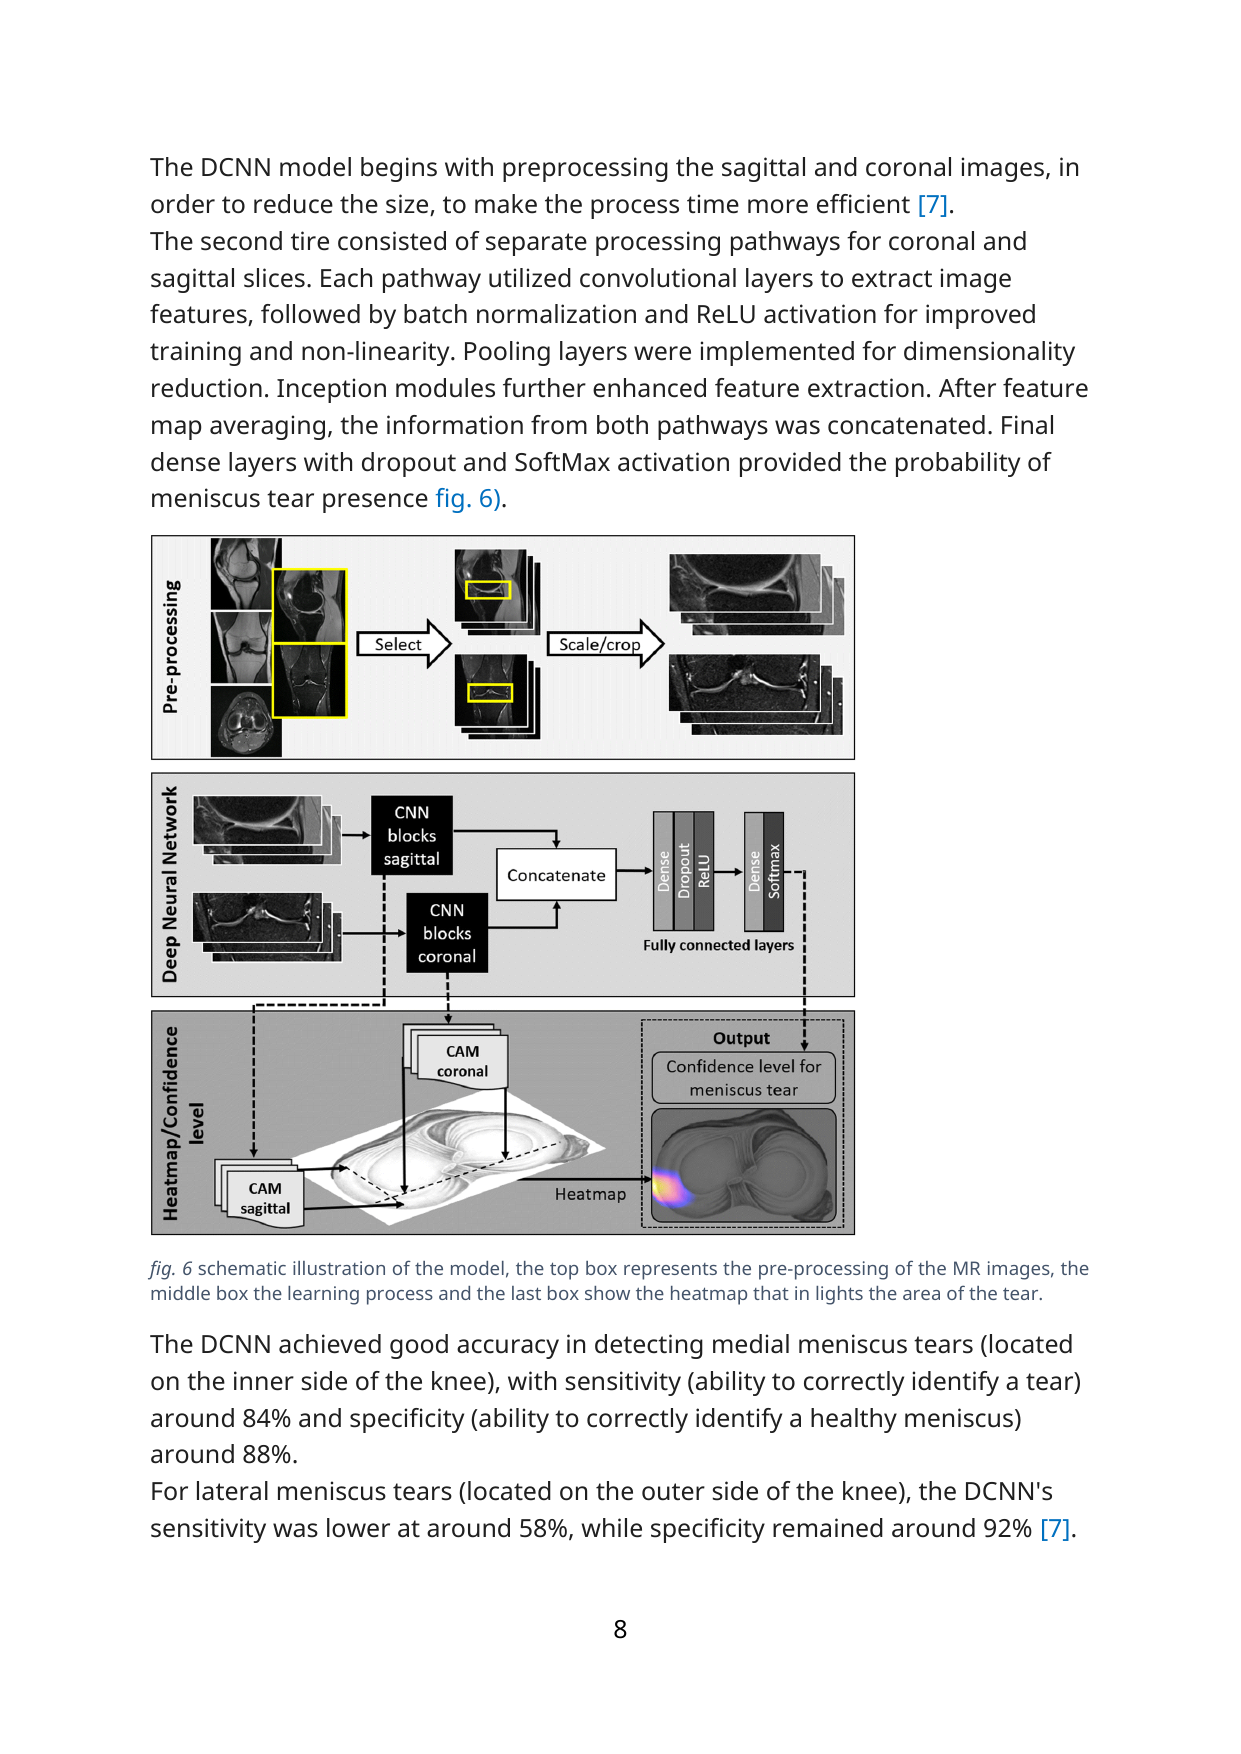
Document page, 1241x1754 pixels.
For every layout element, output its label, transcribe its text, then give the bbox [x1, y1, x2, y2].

picture [150, 534, 856, 1236]
text fig. schematic illustration of the model, the top box represents the pre-processing of the MR images, the middle box the learning process and the last box show the heatmap that in lights the area of the tear. [150, 1255, 1090, 1306]
text The second tire consisted of separate processing pathways for coronal and sagittal slices. Each pathway utilized convolutional layers to extract image features, followed by batch normalization and ReLU activation for improved training and non-linearity. Pooling layers were implemented for dimensionality reduction. Inception modules further enhanced feature extraction. After feature map averaging, the information from both pathways was concatenated. Final dense layers with dropout and SoftMax activation provided the probability of meniscus tear presence (fig. 6). [150, 223, 1090, 515]
text The DCNN achieved good accuracy in detecting medial meniscus tears (located on the inner side of the knee), with sensitivity (ability to correctly identify a tear) around 84% and specificity (ability to correctly identify a healthy meniscus) around 88%. [150, 1327, 1090, 1471]
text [150, 150, 1090, 221]
text For lateral meniscus tears (located on the outer side of the knee), the DCNN's sensitivity was lower at around 58%, while specificity remained around 92% [7]. [150, 1474, 1090, 1545]
